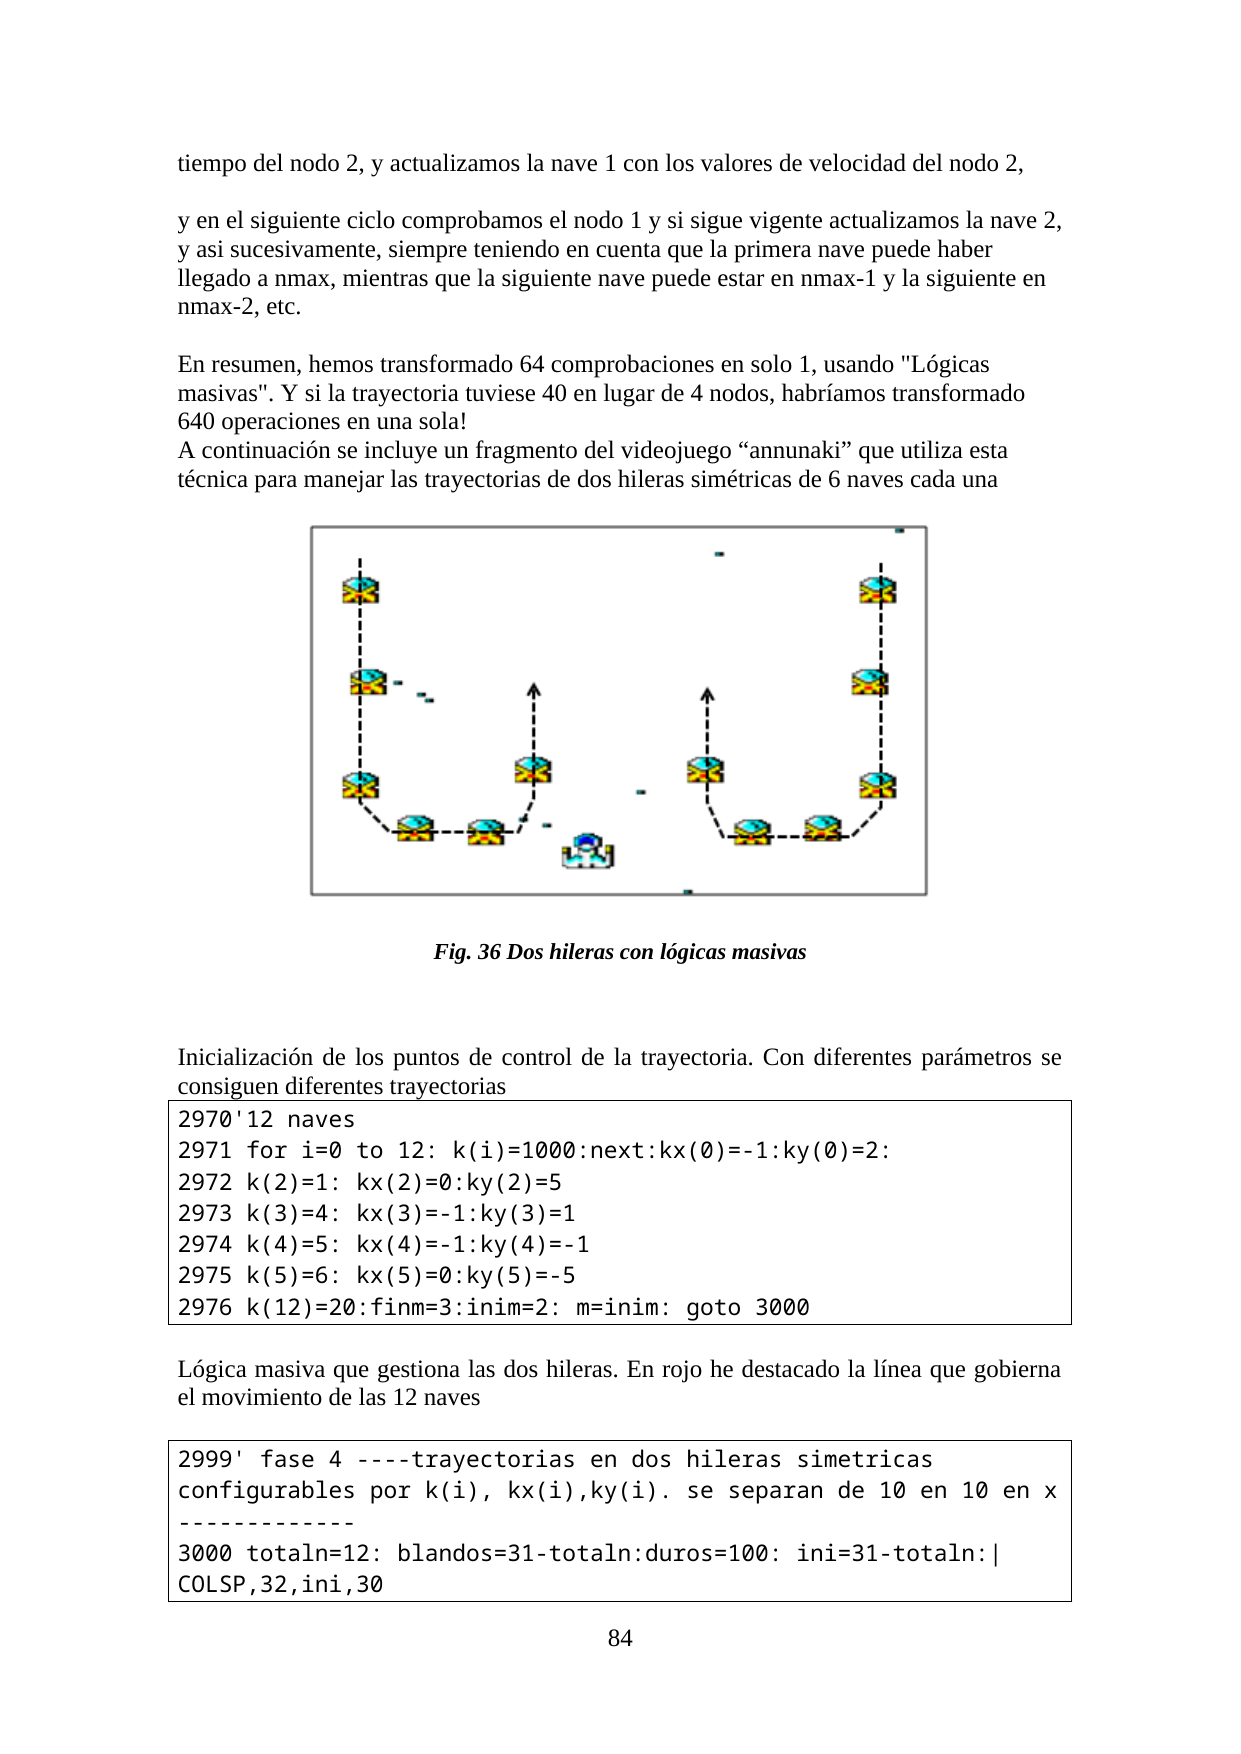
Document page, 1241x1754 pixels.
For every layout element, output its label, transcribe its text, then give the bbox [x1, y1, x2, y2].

text 2999' fase 4 ----trayectorias en dos hileras simetricas configurables por k(i), kx(i),ky(i). se separan de 10 en 10 en x ------------- [169, 1441, 1071, 1534]
text 2972 k(2)=1: kx(2)=0:ky(2)=5 [177, 1166, 1063, 1197]
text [177, 148, 1063, 435]
text 2971 for i=0 to 12: k(i)=1000:next:kx(0)=-1:ky(0)=2: [177, 1134, 1063, 1166]
text Lógica masiva que gestiona las dos hileras. En rojo he destacado la línea que gobierna el movimiento de las 12 naves [177, 1354, 1063, 1411]
text Inicialización de los puntos de control de la trayectoria. Con diferentes parámetros se consiguen diferentes trayectorias [177, 1042, 1063, 1100]
text 2976 k(12)=20:finm=3:inim=2: m=inim: goto 3000 [169, 1287, 1071, 1324]
text 3000 totaln=12: blandos=31-totaln:duros=100: ini=31-totaln:|COLSP,32,ini,30 [169, 1534, 1071, 1601]
text A continuación se incluye un fragmento del videojuego “annunaki” que utiliza esta técnica para manejar las trayectorias de dos hileras simétricas de 6 naves cada una [177, 435, 1063, 493]
picture [304, 521, 936, 909]
text 2974 k(4)=5: kx(4)=-1:ky(4)=-1 [177, 1228, 1063, 1259]
text 2973 k(3)=4: kx(3)=-1:ky(3)=1 [177, 1197, 1063, 1228]
text 2970'12 naves [169, 1101, 1071, 1134]
text 2975 k(5)=6: kx(5)=0:ky(5)=-5 [177, 1259, 1063, 1287]
